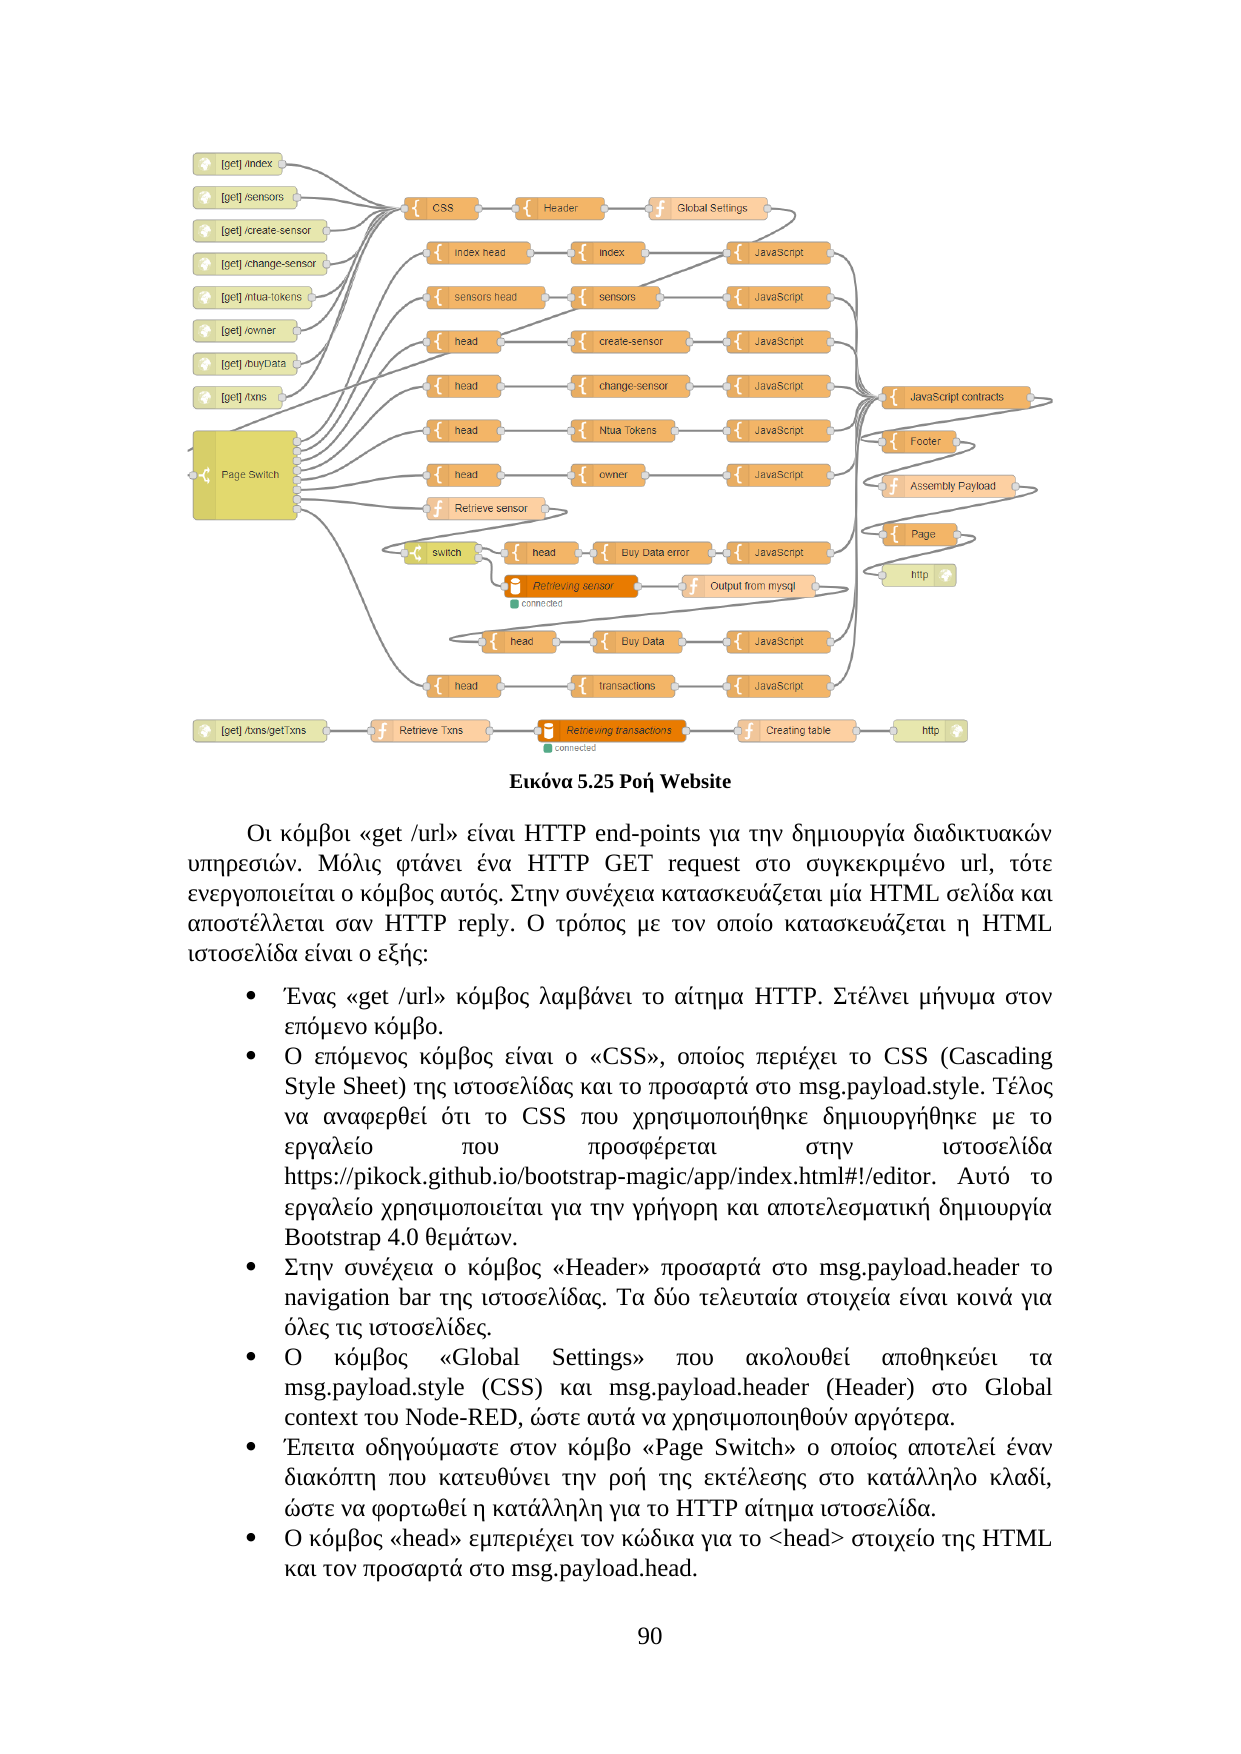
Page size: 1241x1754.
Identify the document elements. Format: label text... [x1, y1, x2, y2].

picture [187, 150, 1053, 755]
list Ο κόμβος «Global Settings» που ακολουθεί αποθηκεύει τα msg.payload.style (CSS) και msg.payload.header (Header) στο Global context του Node-RED, ώστε αυτά να χρησιμοποιηθούν αργότερα. [247, 1342, 1053, 1431]
list Ο κόμβος «head» εμπεριέχει τον κώδικα για το <head> στοιχείο της HTML και τον προσαρτά στο msg.payload.head. [247, 1523, 1053, 1582]
list Έπειτα οδηγούμαστε στον κόμβο «Page Switch» ο οποίος αποτελεί έναν διακόπτη που κατευθύνει την ροή της εκτέλεσης στο κατάλληλο κλαδί, ώστε να φορτωθεί η κατάλληλη για το HTTP αίτημα ιστοσελίδα. [247, 1432, 1053, 1521]
list Στην συνέχεια ο κόμβος «Header» προσαρτά στο msg.payload.header το navigation bar της ιστοσελίδας. Τα δύο τελευταία στοιχεία είναι κοινά για όλες τις ιστοσελίδες. [247, 1252, 1053, 1341]
list Ο επόμενος κόμβος είναι ο «CSS», οποίος περιέχει το CSS (Cascading Style Sheet) της ιστοσελίδας και το προσαρτά στο msg.payload.style. Τέλος να αναφερθεί ότι το CSS που χρησιμοποιήθηκε δημιουργήθηκε με το εργαλείο που προσφέρεται στην ιστοσελίδα https://pikock.github.io/bootstrap-magic/app/index.html#!/editor. Αυτό το εργαλείο χρησιμοποιείται για την γρήγορη και αποτελεσματική δημιουργία Bootstrap 4.0 θεμάτων. [247, 1041, 1053, 1250]
list Ένας «get /url» κόμβος λαμβάνει το αίτημα HTTP. Στέλνει μήνυμα στον επόμενο κόμβο. [247, 981, 1053, 1040]
text Οι κόμβοι «get /url» είναι HTTP end-points για την δημιουργία διαδικτυακών υπηρεσιών. Μόλις φτάνει ένα HTTP GET request στο συγκεκριμένο url, τότε ενεργοποιείται ο κόμβος αυτός. Στην συνέχεια κατασκευάζεται μία HTML σελίδα και αποστέλλεται σαν HTTP reply. Ο τρόπος με τον οποίο κατασκευάζεται η HTML ιστοσελίδα είναι ο εξής: [187, 818, 1053, 967]
